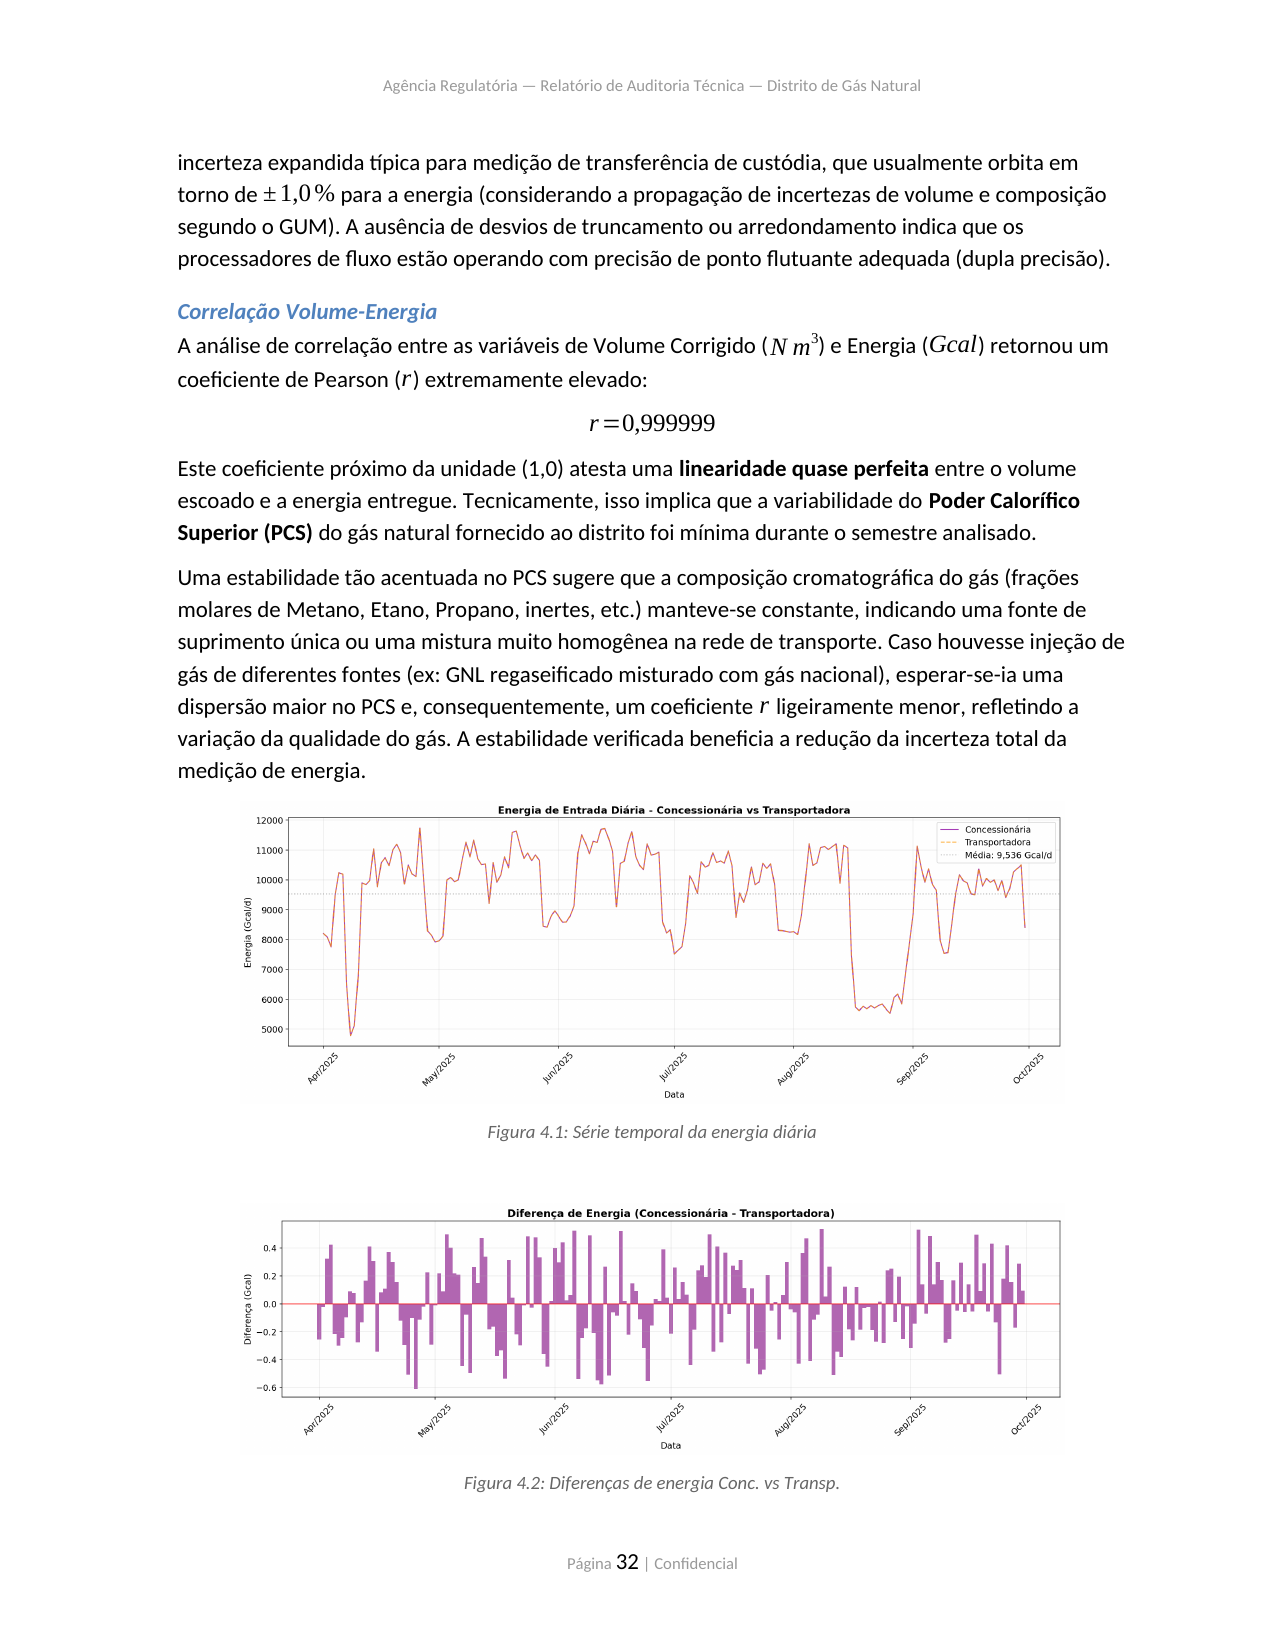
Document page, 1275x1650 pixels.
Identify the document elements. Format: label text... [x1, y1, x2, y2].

text A análise de correlação entre as variáveis de Volume Corrigido () e Energia () retornou um coeficiente de Pearson () extremamente elevado: [177, 329, 1127, 393]
picture [239, 801, 1065, 1104]
picture [239, 1203, 1065, 1455]
text Uma estabilidade tão acentuada no PCS sugere que a composição cromatográfica do gás (frações molares de Metano, Etano, Propano, inertes, etc.) manteve-se constante, indicando uma fonte de suprimento única ou uma mistura muito homogênea na rede de transporte. Caso houvesse injeção de gás de diferentes fontes (ex: GNL regaseificado misturado com gás nacional), esperar-se-ia uma dispersão maior no PCS e, consequentemente, um coeficiente ligeiramente menor, refletindo a variação da qualidade do gás. A estabilidade verificada beneficia a redução da incerteza total da medição de energia. [177, 563, 1127, 784]
text Este coeficiente próximo da unidade (1,0) atesta uma linearidade quase perfeita entre o volume escoado e a energia entregue. Tecnicamente, isso implica que a variabilidade do Poder Calorífico Superior (PCS) do gás natural fornecido ao distrito foi mínima durante o semestre analisado. [177, 454, 1127, 546]
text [177, 148, 1127, 272]
text Figura 4.2: Diferenças de energia Conc. vs Transp. [177, 1471, 1127, 1494]
text Figura 4.1: Série temporal da energia diária [177, 1120, 1127, 1143]
subtitle Correlação Volume-Energia [177, 297, 1127, 325]
